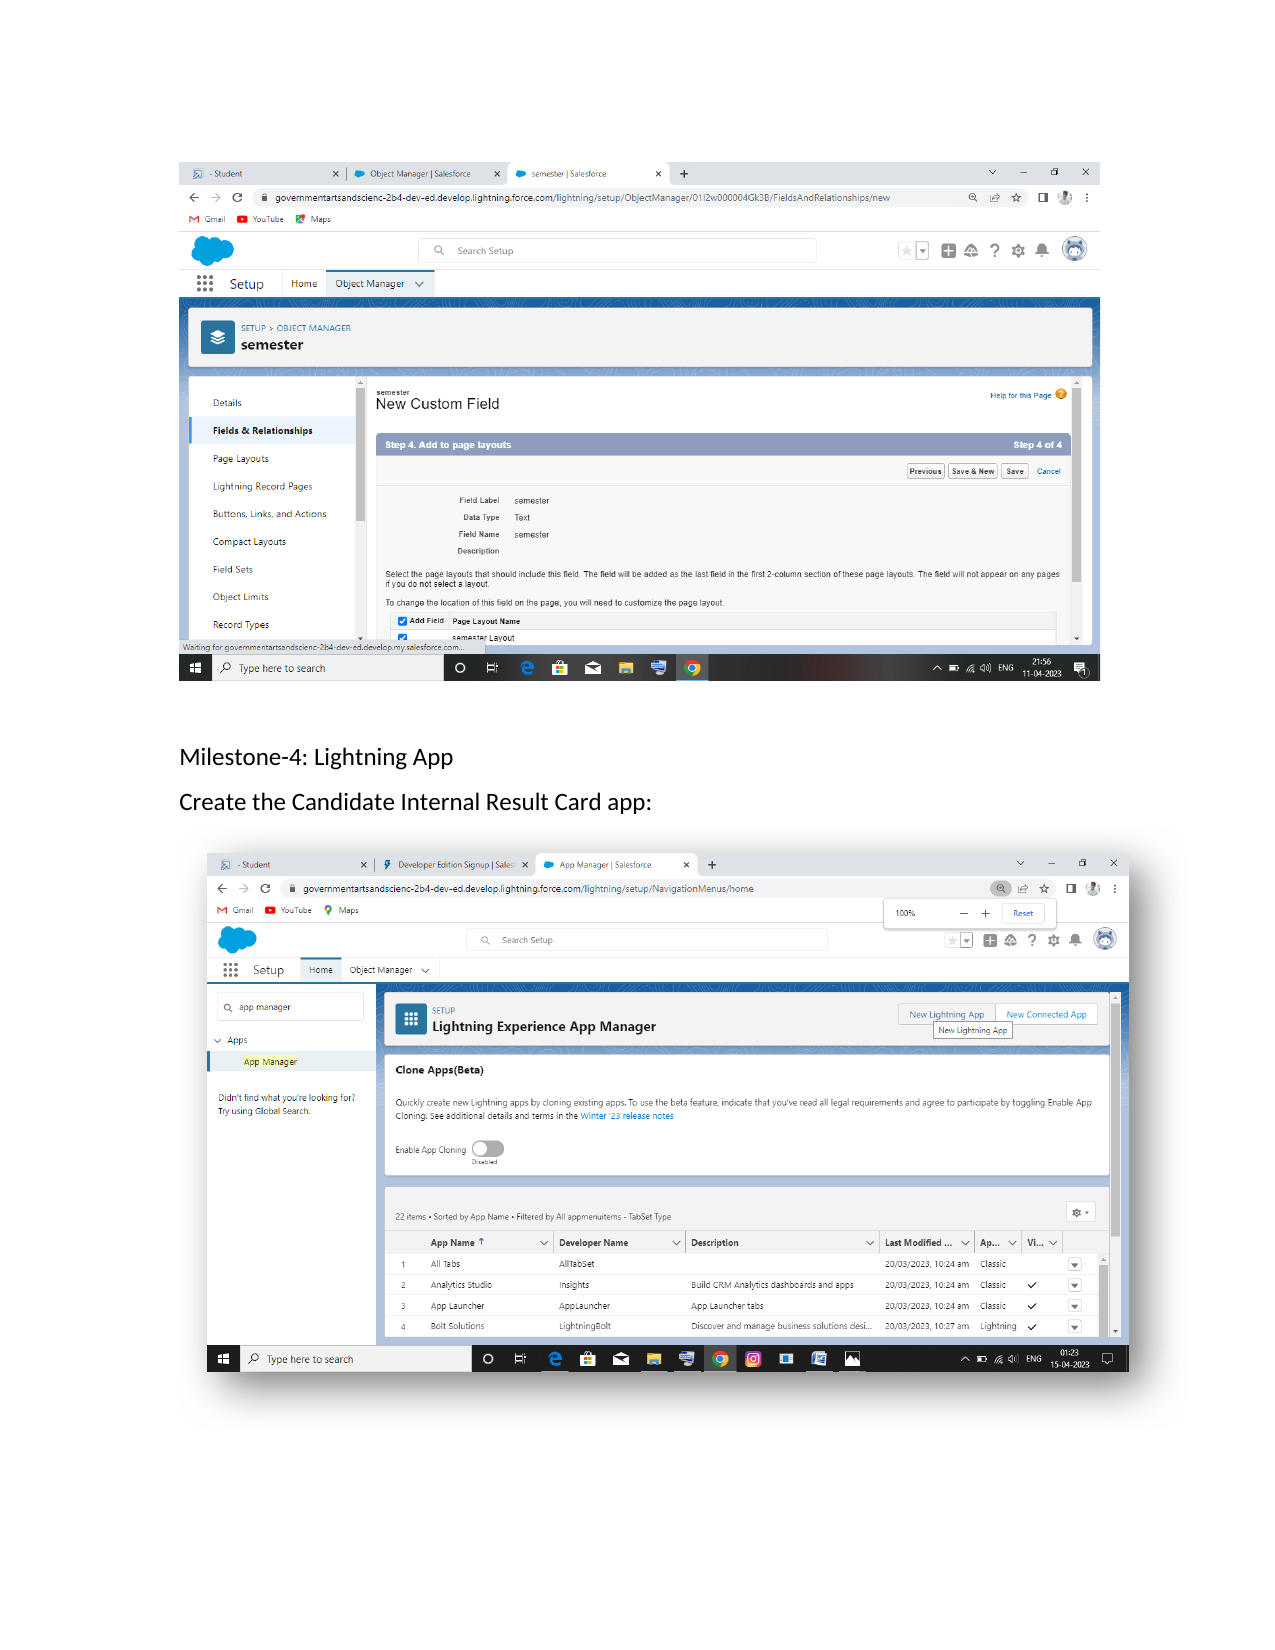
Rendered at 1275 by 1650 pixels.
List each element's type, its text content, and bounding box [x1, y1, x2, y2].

picture [207, 853, 1129, 1372]
text Create the Candidate Internal Result Card app: [179, 786, 1100, 817]
text Milestone-4: Lightning App [179, 741, 1100, 771]
picture [179, 162, 1100, 681]
